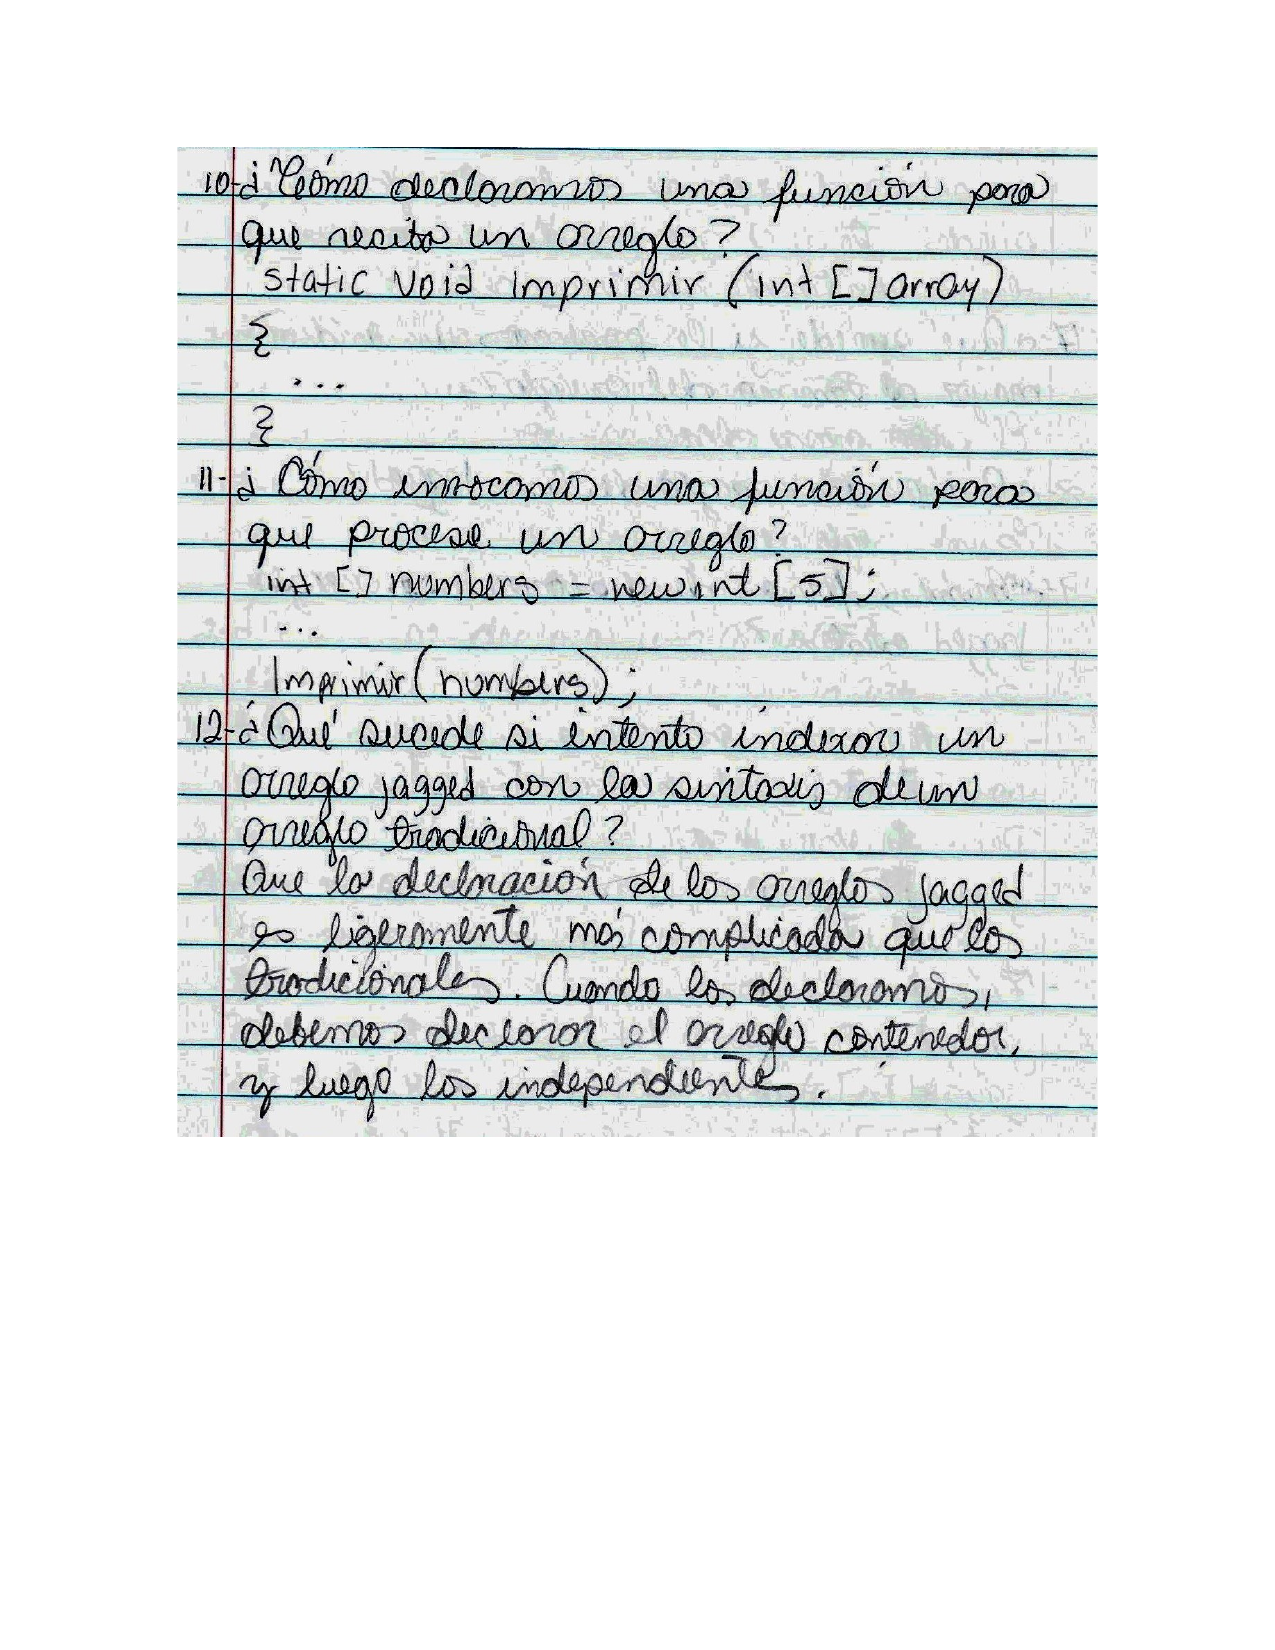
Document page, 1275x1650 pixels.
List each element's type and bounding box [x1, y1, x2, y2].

picture [177, 147, 1098, 1137]
